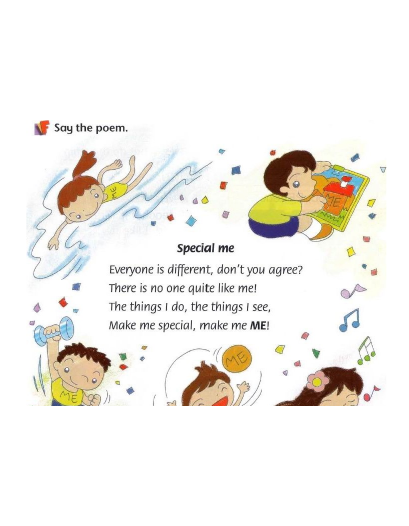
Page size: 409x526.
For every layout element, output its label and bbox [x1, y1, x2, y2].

picture [26, 120, 387, 406]
